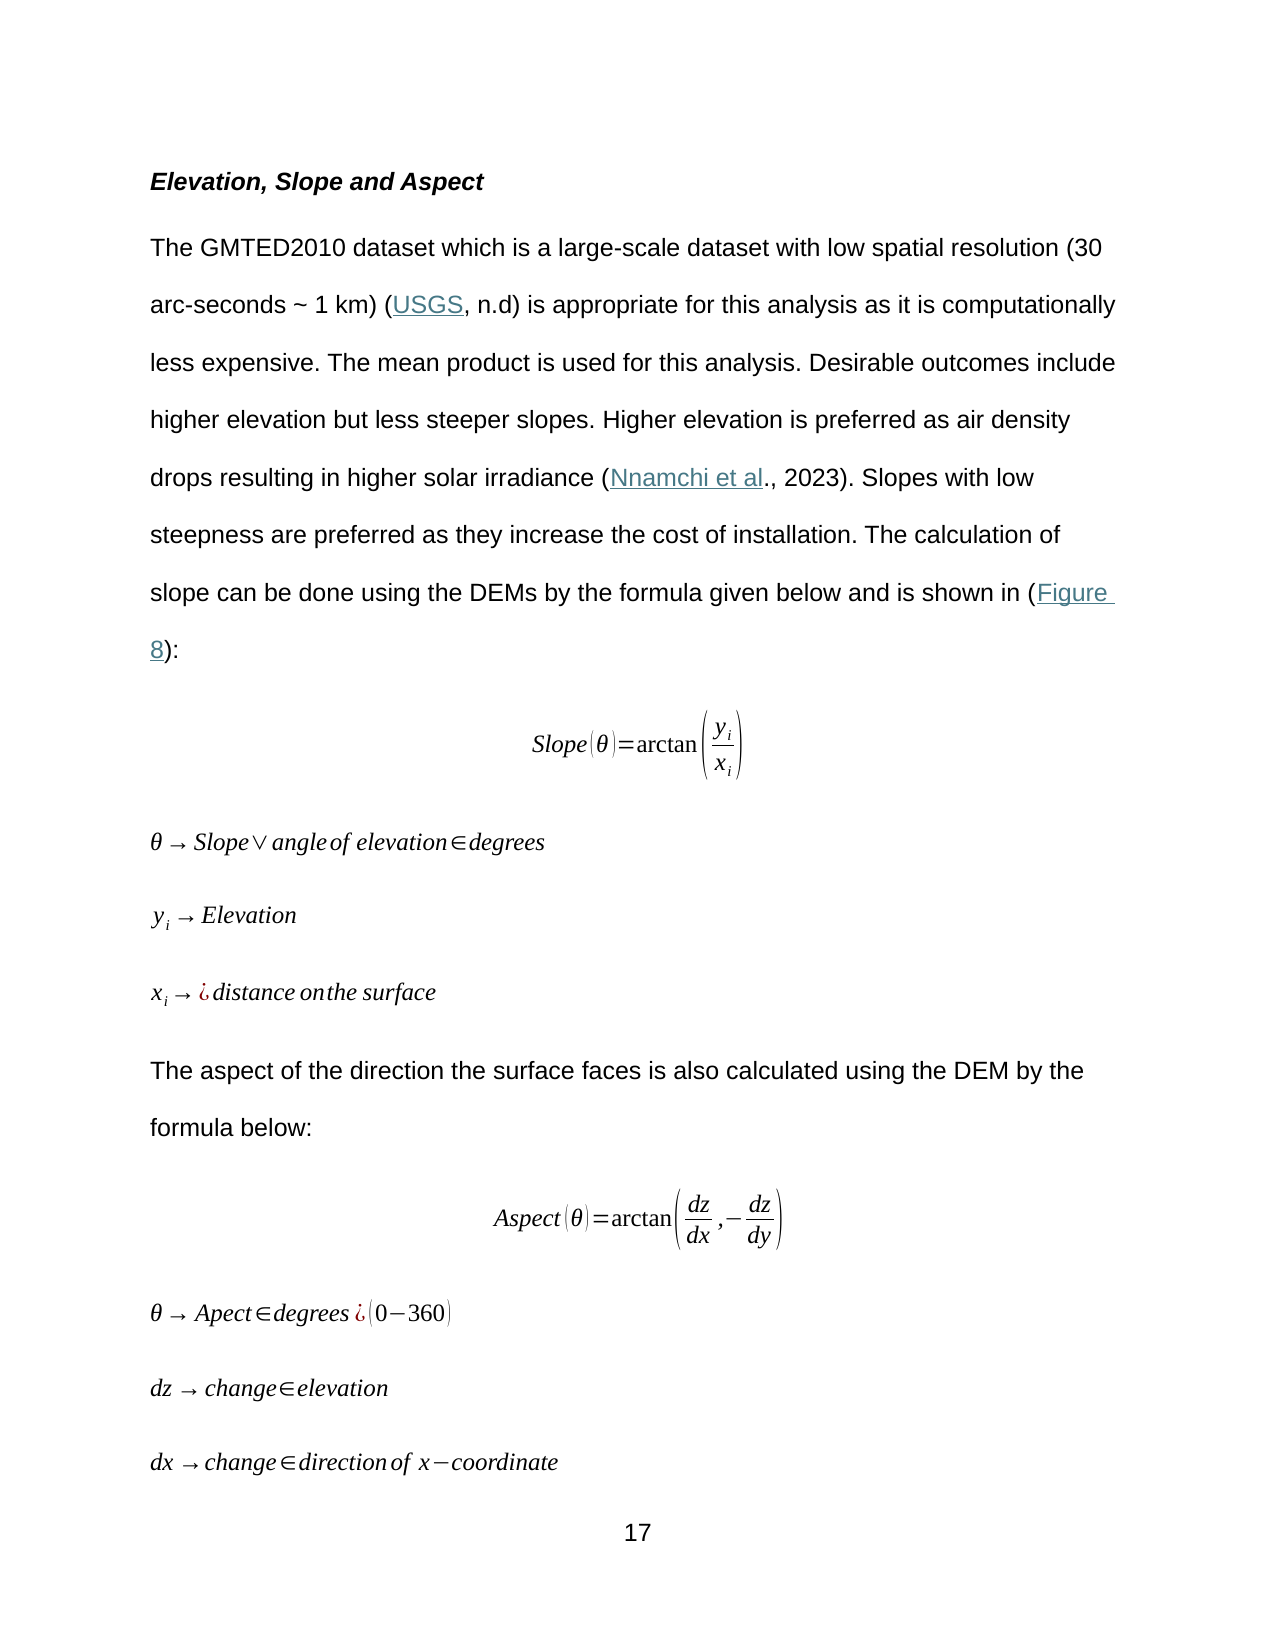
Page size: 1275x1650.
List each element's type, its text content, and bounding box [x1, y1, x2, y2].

subtitle Elevation, Slope and Aspect [150, 167, 1125, 195]
text The GMTED2010 dataset which is a large-scale dataset with low spatial resolution (30 arc-seconds ~ 1 km) (USGS, n.d) is appropriate for this analysis as it is computationally less expensive. The mean product is used for this analysis. Desirable outcomes include higher elevation but less steeper slopes. Higher elevation is preferred as air density drops resulting in higher solar irradiance (Nnamchi et al., 2023). Slopes with low steepness are preferred as they increase the cost of installation. The calculation of slope can be done using the DEMs by the formula given below and is shown in (Figure 8): [150, 232, 1125, 664]
text The aspect of the direction the surface faces is also calculated using the DEM by the formula below: [150, 1056, 1125, 1142]
